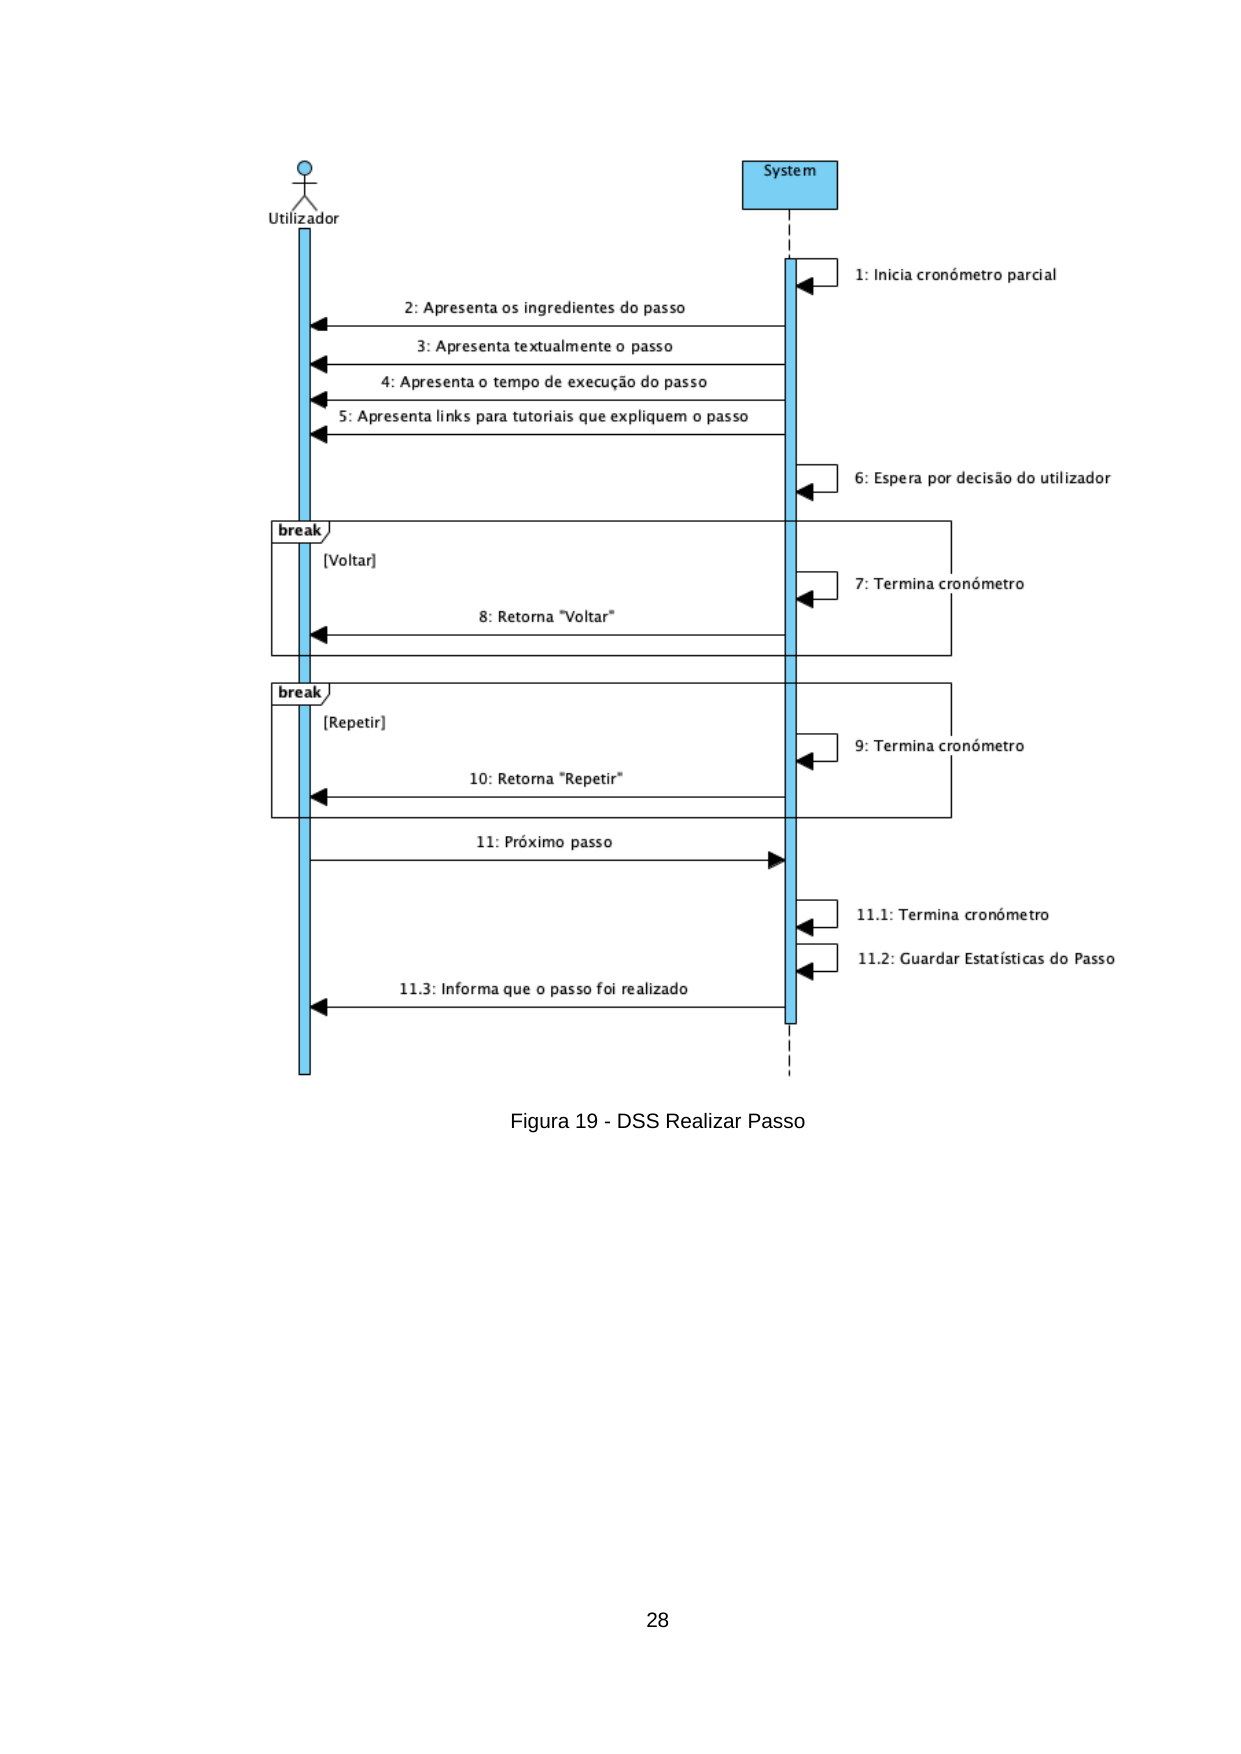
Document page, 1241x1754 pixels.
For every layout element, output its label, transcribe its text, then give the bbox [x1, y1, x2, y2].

picture [252, 147, 1138, 1085]
text Figura 19 - DSS Realizar Passo [177, 1109, 1063, 1133]
